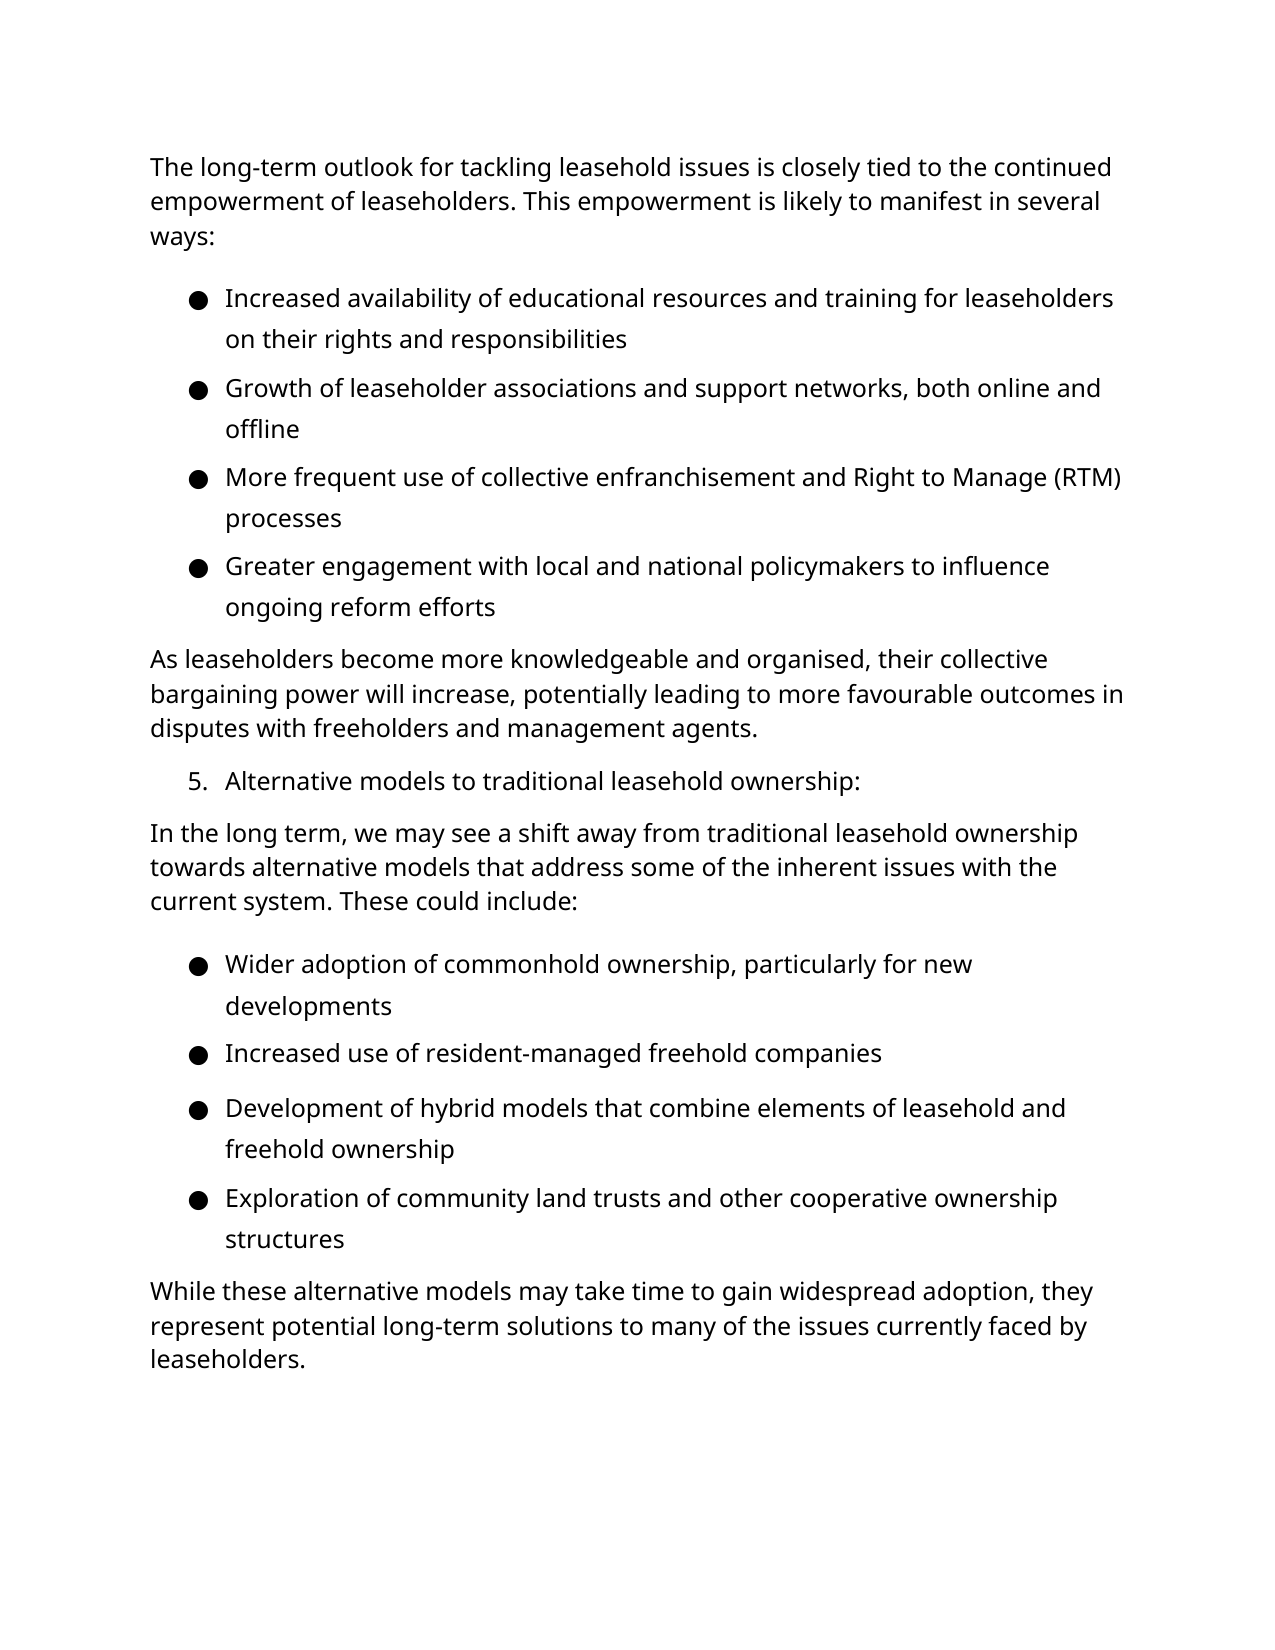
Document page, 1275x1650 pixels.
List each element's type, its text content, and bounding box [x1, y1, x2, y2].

list Alternative models to traditional leasehold ownership: [187, 763, 1125, 797]
list Growth of leaseholder associations and support networks, both online and offline [187, 360, 1125, 445]
list Wider adoption of commonhold ownership, particularly for new developments [187, 937, 1125, 1022]
list Development of hybrid models that combine elements of leasehold and freehold ownership [187, 1081, 1125, 1166]
list Exploration of community land trusts and other cooperative ownership structures [187, 1170, 1125, 1255]
text In the long term, we may see a shift away from traditional leasehold ownership towards alternative models that address some of the inherent issues with the current system. These could include: [150, 816, 1125, 918]
list More frequent use of collective enfranchisement and Right to Manage (RTM) processes [187, 449, 1125, 534]
list Increased use of resident-managed freehold companies [187, 1026, 1125, 1077]
list Greater engagement with local and national policymakers to influence ongoing reform efforts [187, 538, 1125, 623]
text While these alternative models may take time to gain widespread adoption, they represent potential long-term solutions to many of the issues currently faced by leaseholders. [150, 1274, 1125, 1376]
list Increased availability of educational resources and training for leaseholders on their rights and responsibilities [187, 271, 1125, 356]
text The long-term outlook for tackling leasehold issues is closely tied to the continued empowerment of leaseholders. This empowerment is likely to manifest in several ways: [150, 150, 1125, 252]
text As leaseholders become more knowledgeable and organised, their collective bargaining power will increase, potentially leading to more favourable outcomes in disputes with freeholders and management agents. [150, 642, 1125, 744]
